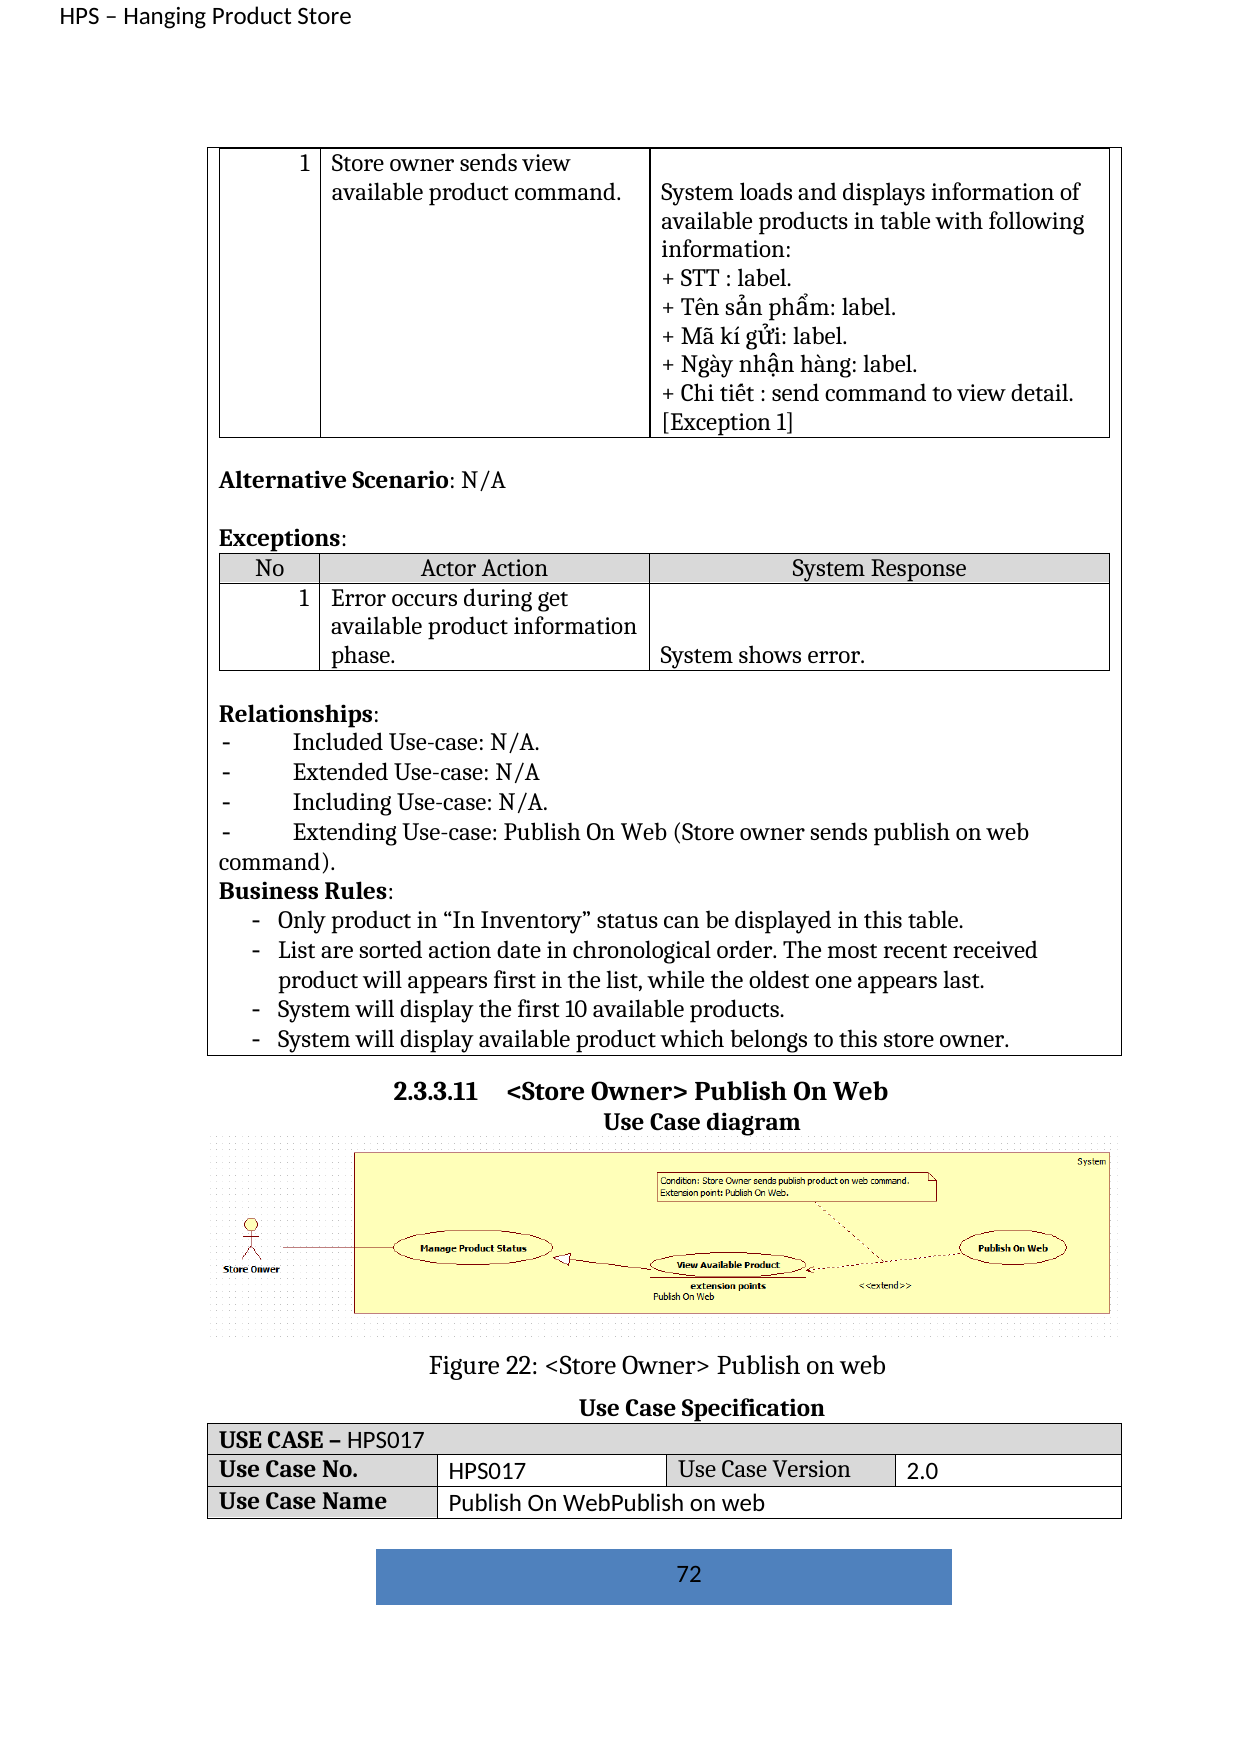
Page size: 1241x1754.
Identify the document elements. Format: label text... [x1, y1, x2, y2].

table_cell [208, 148, 1121, 1054]
table_cell Use Case Name [208, 1487, 437, 1517]
table_cell Use Case No. [208, 1455, 437, 1486]
list Use Case diagram [282, 1107, 1122, 1136]
picture [207, 1136, 1122, 1338]
list Use Case Specification [282, 1394, 1122, 1423]
table_header USE CASE – [208, 1424, 1121, 1454]
text Figure 22: <Store Owner> Publish on web [428, 1350, 1122, 1382]
table_cell [438, 1487, 1121, 1517]
subtitle <Store Owner> Publish On Web [393, 1076, 1122, 1107]
table_cell Use Case Version [667, 1455, 895, 1486]
